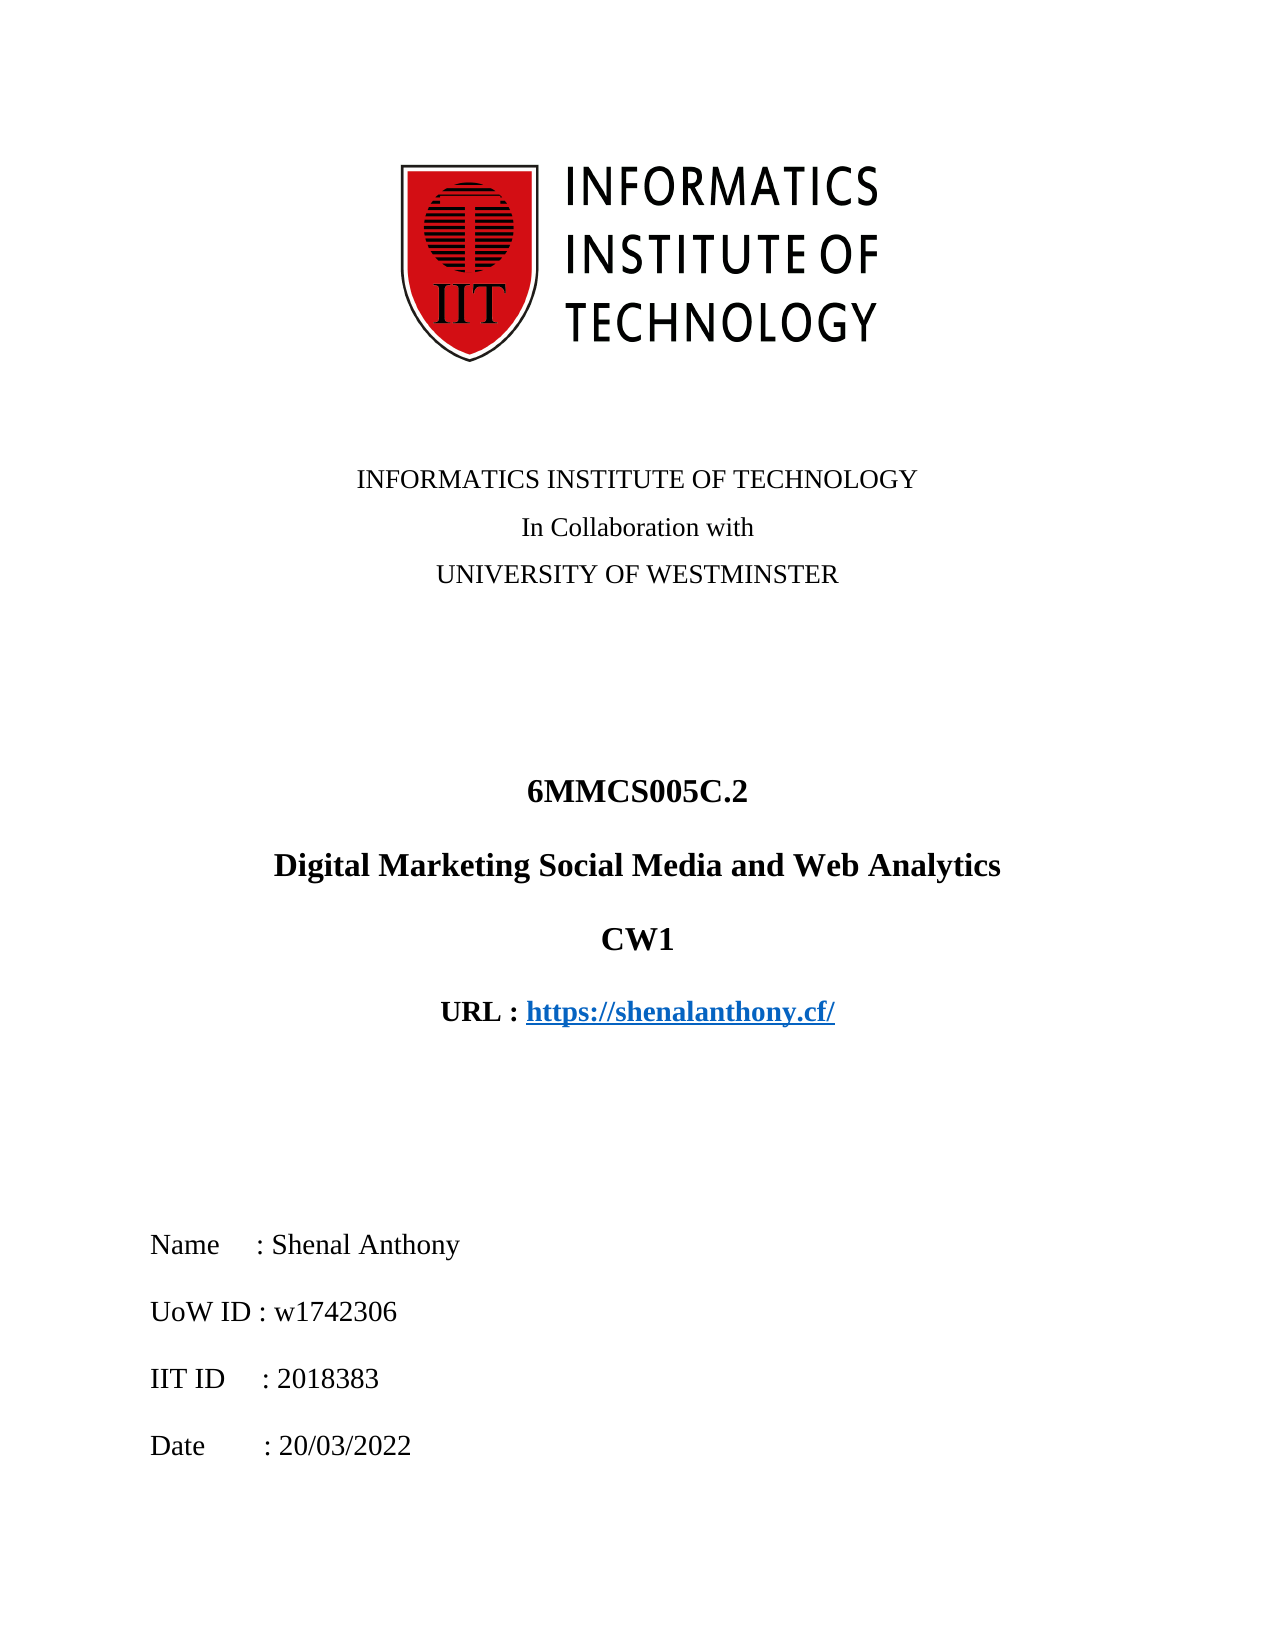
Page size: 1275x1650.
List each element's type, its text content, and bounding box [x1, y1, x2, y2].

text UNIVERSITY OF WESTMINSTER [150, 558, 1125, 590]
picture [398, 162, 877, 364]
text UoW ID : w1742306 [150, 1294, 1125, 1327]
text IIT ID : 2018383 [150, 1361, 1125, 1394]
text CW1 [150, 920, 1125, 958]
text Date : 20/03/2022 [150, 1428, 1125, 1461]
text 6MMCS005C.2 [150, 771, 1125, 810]
text In Collaboration with [150, 511, 1125, 542]
text URL : https://shenalanthony.cf/ [150, 994, 1125, 1027]
text Name : Shenal Anthony [150, 1227, 1125, 1261]
text Digital Marketing Social Media and Web Analytics [150, 846, 1125, 884]
text INFORMATICS INSTITUTE OF TECHNOLOGY [150, 463, 1125, 494]
